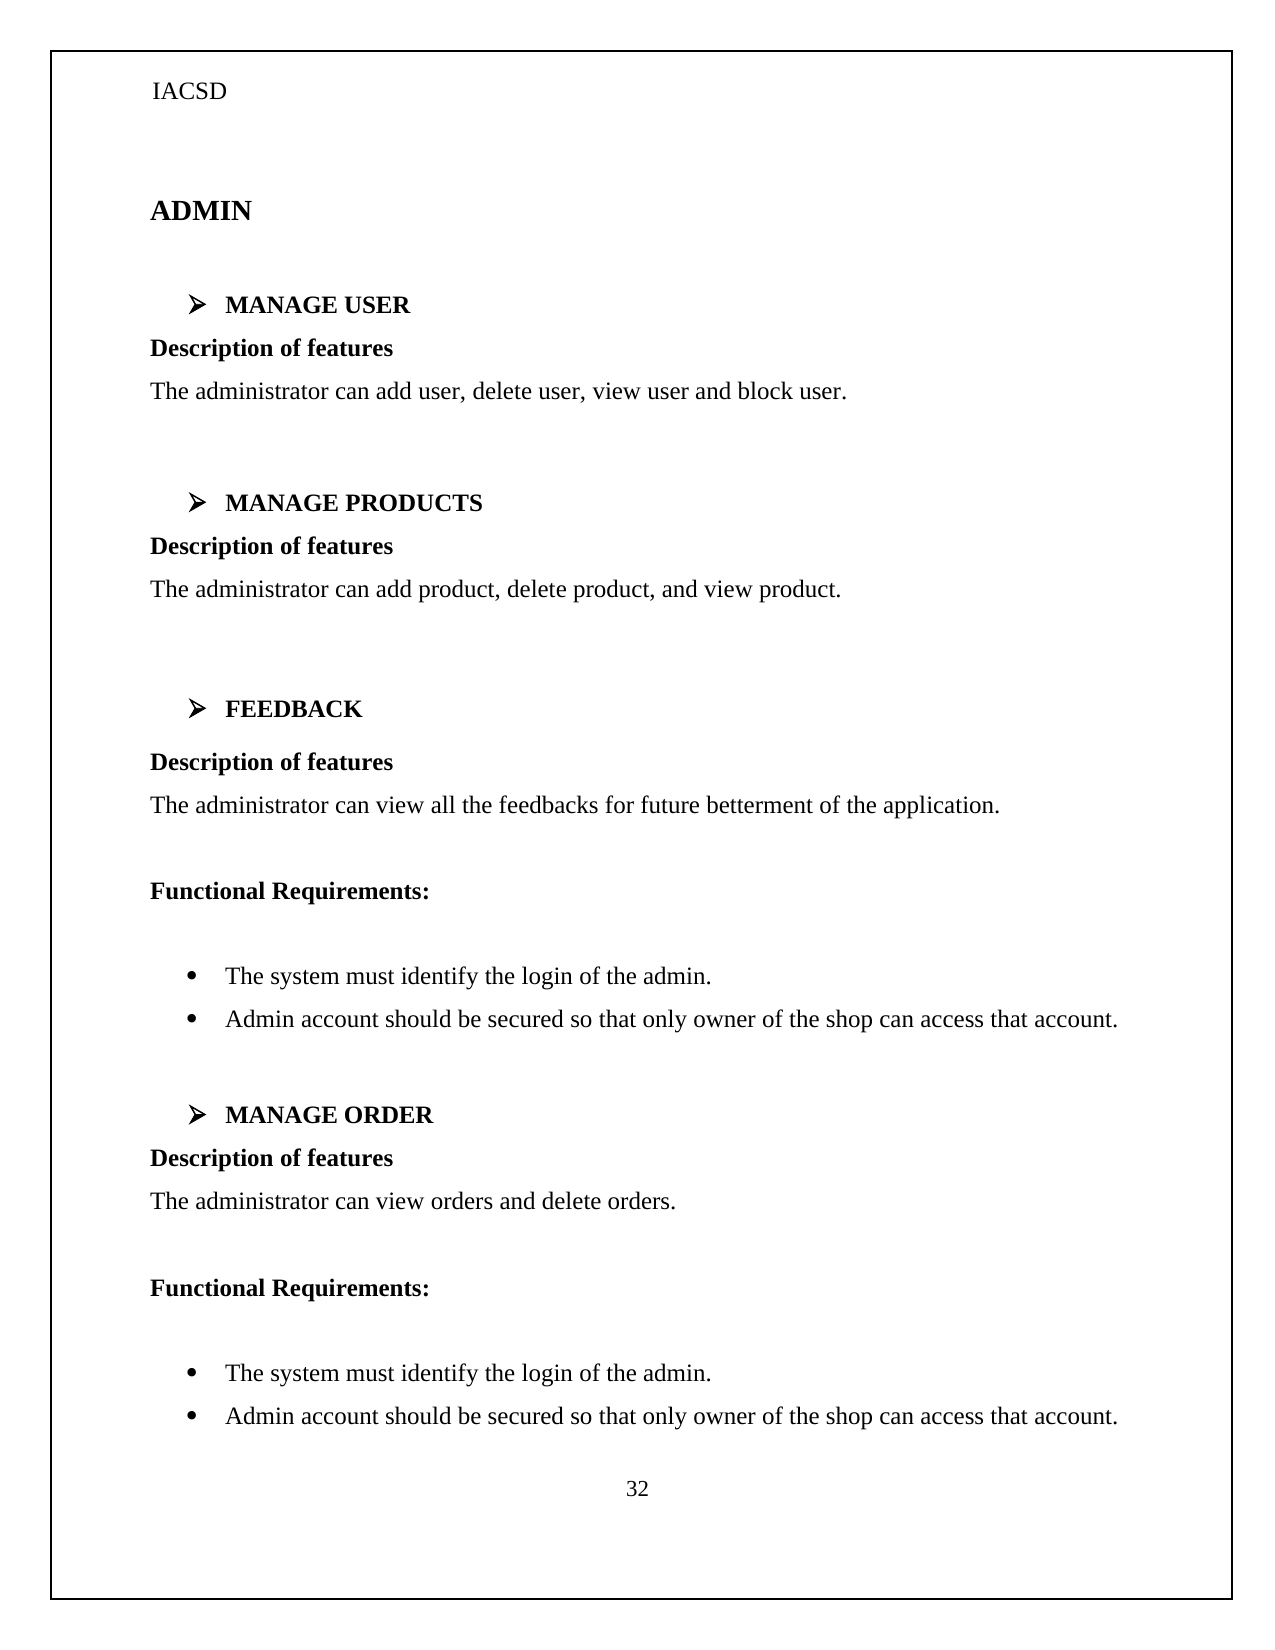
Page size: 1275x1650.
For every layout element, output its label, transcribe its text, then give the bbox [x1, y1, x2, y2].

text Description of features [150, 747, 434, 775]
list MANAGE ORDER Description of features [150, 1100, 434, 1172]
text Functional Requirements: [150, 1273, 1231, 1301]
text The administrator can view orders and delete orders. [150, 1186, 1231, 1215]
list MANAGE USER Description of features [150, 290, 411, 362]
list MANAGE PRODUCTS Description of features [150, 488, 483, 560]
list Admin account should be secured so that only owner of the shop can access that account. [187, 1401, 1231, 1429]
text Functional Requirements: [150, 876, 1231, 905]
text The administrator can add user, delete user, view user and block user. [150, 376, 1231, 405]
text The administrator can view all the feedbacks for future betterment of the application. [150, 790, 1231, 818]
list The system must identify the login of the admin. [187, 1358, 1231, 1386]
list The system must identify the login of the admin. [187, 961, 1231, 990]
text The administrator can add product, delete product, and view product. [150, 574, 1231, 603]
list FEEDBACK [150, 694, 434, 723]
list Admin account should be secured so that only owner of the shop can access that account. [187, 1004, 1231, 1033]
text ADMIN [150, 193, 1231, 227]
